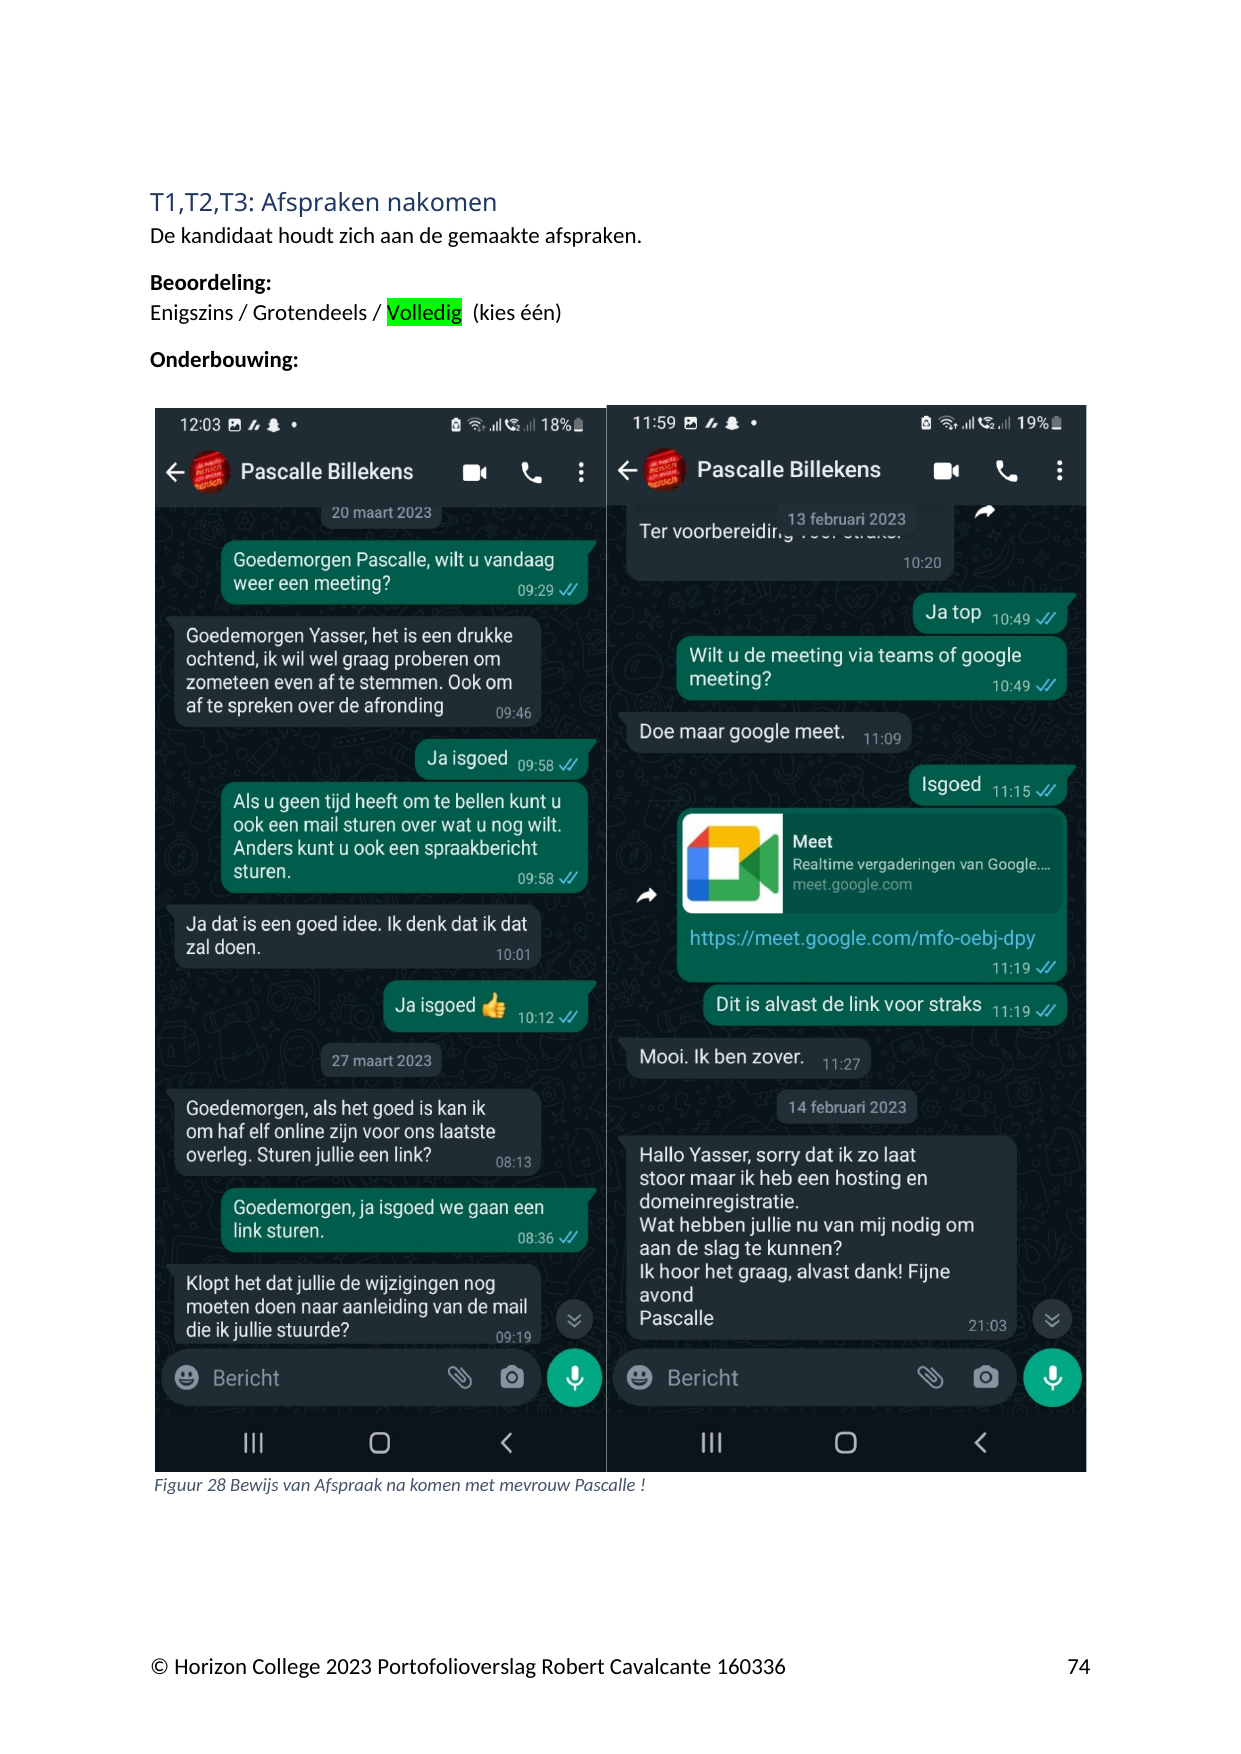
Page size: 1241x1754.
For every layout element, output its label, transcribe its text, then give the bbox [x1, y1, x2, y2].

picture [155, 405, 1087, 1472]
text Enigszins / Grotendeels / Volledig (kies één) [462, 298, 1090, 326]
text T1,T2,T3: Afspraken nakomen [150, 184, 1090, 218]
text Onderbouwing: [150, 345, 1090, 373]
text Enigszins / Grotendeels / Volledig (kies één) [150, 298, 387, 326]
text Beoordeling: [150, 268, 1090, 296]
text De kandidaat houdt zich aan de gemaakte afspraken. [150, 221, 1090, 249]
